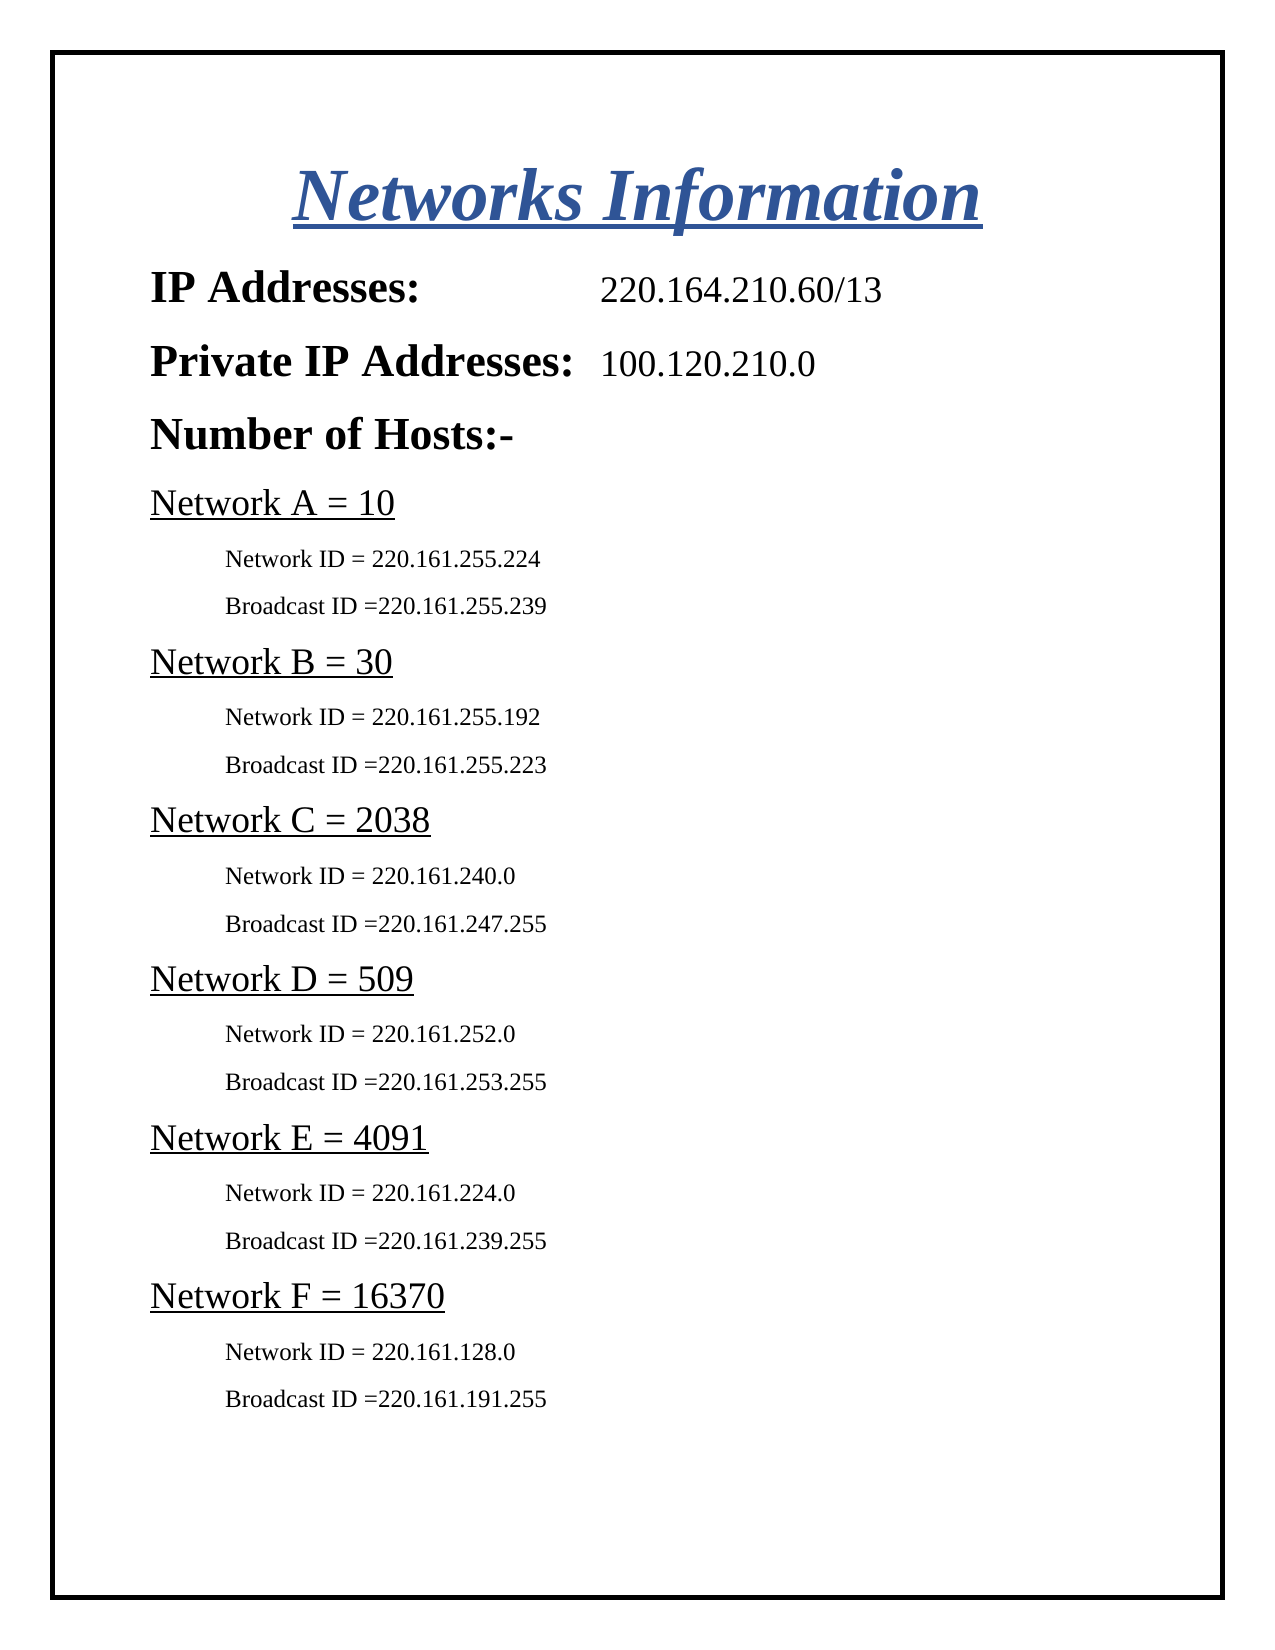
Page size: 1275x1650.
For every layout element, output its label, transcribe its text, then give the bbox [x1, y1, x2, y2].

text Broadcast ID =220.161.255.239 [150, 591, 1125, 620]
text Network ID = 220.161.252.0 [150, 1019, 1125, 1048]
text Network D = 509 [150, 956, 1125, 999]
text IP Addresses: 220.164.210.60/13 [150, 260, 1125, 312]
text Network F = 16370 [150, 1274, 1125, 1317]
text Network ID = 220.161.128.0 [150, 1337, 1125, 1366]
text Network ID = 220.161.255.224 [150, 544, 1125, 572]
text Network E = 4091 [150, 1115, 1125, 1158]
text Private IP Addresses: 100.120.210.0 [150, 333, 1125, 386]
text Network ID = 220.161.224.0 [150, 1178, 1125, 1207]
text Network A = 10 [150, 480, 1125, 523]
text Network C = 2038 [150, 798, 1125, 841]
text Network B = 30 [150, 639, 1125, 682]
text Broadcast ID =220.161.255.223 [150, 750, 1125, 779]
text Broadcast ID =220.161.239.255 [150, 1226, 1125, 1255]
text Broadcast ID =220.161.253.255 [150, 1067, 1125, 1096]
text Networks Information [150, 150, 1125, 236]
text Broadcast ID =220.161.247.255 [150, 909, 1125, 937]
text Network ID = 220.161.255.192 [150, 702, 1125, 731]
text Broadcast ID =220.161.191.255 [150, 1384, 1125, 1413]
text Network ID = 220.161.240.0 [150, 861, 1125, 890]
text Number of Hosts:- [150, 407, 1125, 459]
